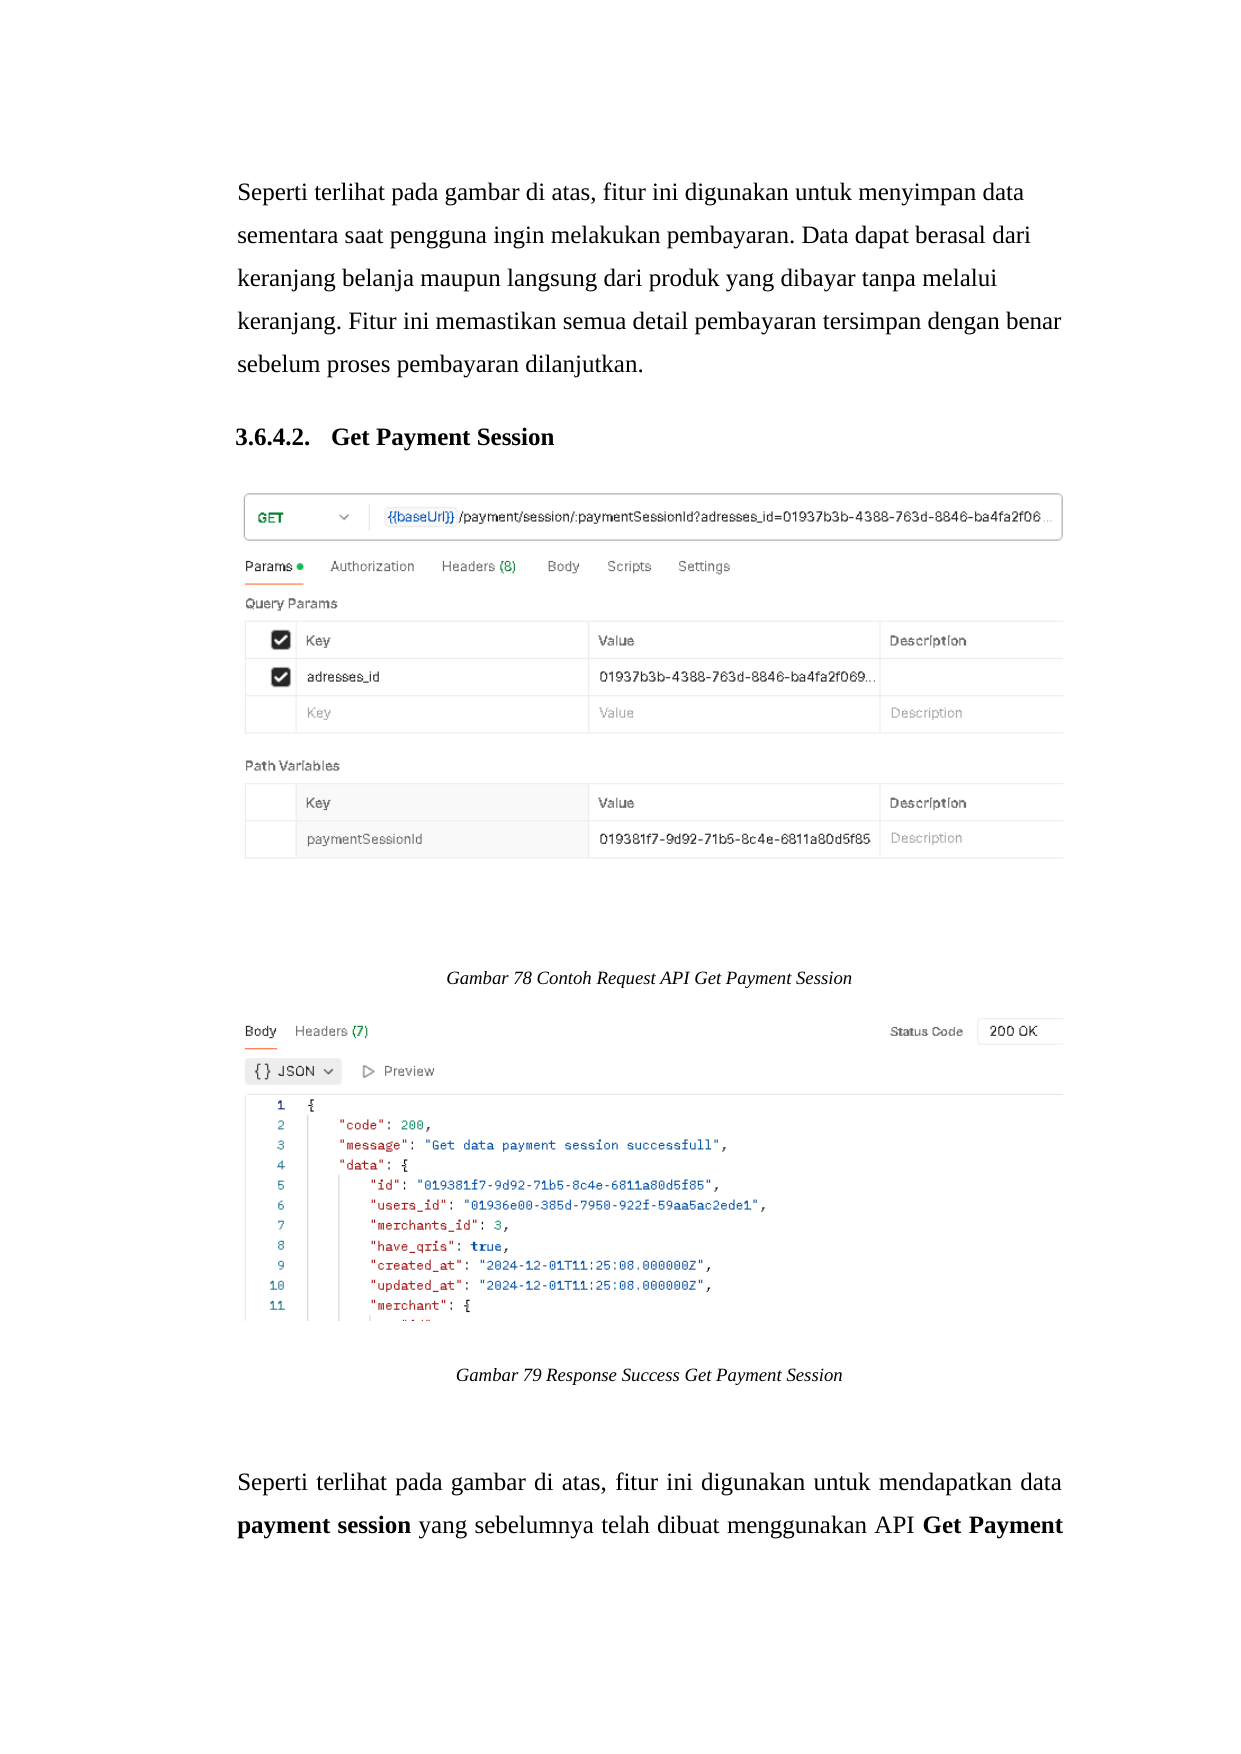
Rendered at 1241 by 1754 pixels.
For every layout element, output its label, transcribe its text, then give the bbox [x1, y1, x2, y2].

picture [237, 1017, 1064, 1321]
text Gambar 79 Response Success Get Payment Session [237, 1364, 1063, 1386]
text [237, 1467, 1063, 1539]
text Gambar 78 Contoh Request API Get Payment Session [237, 967, 1063, 988]
subtitle Get Payment Session [235, 422, 1063, 451]
text Seperti terlihat pada gambar di atas, fitur ini digunakan untuk menyimpan data sementara saat pengguna ingin melakukan pembayaran. Data dapat berasal dari keranjang belanja maupun langsung dari produk yang dibayar tanpa melalui keranjang. Fitur ini memastikan semua detail pembayaran tersimpan dengan benar sebelum proses pembayaran dilanjutkan. [237, 177, 1063, 378]
picture [237, 482, 1064, 924]
